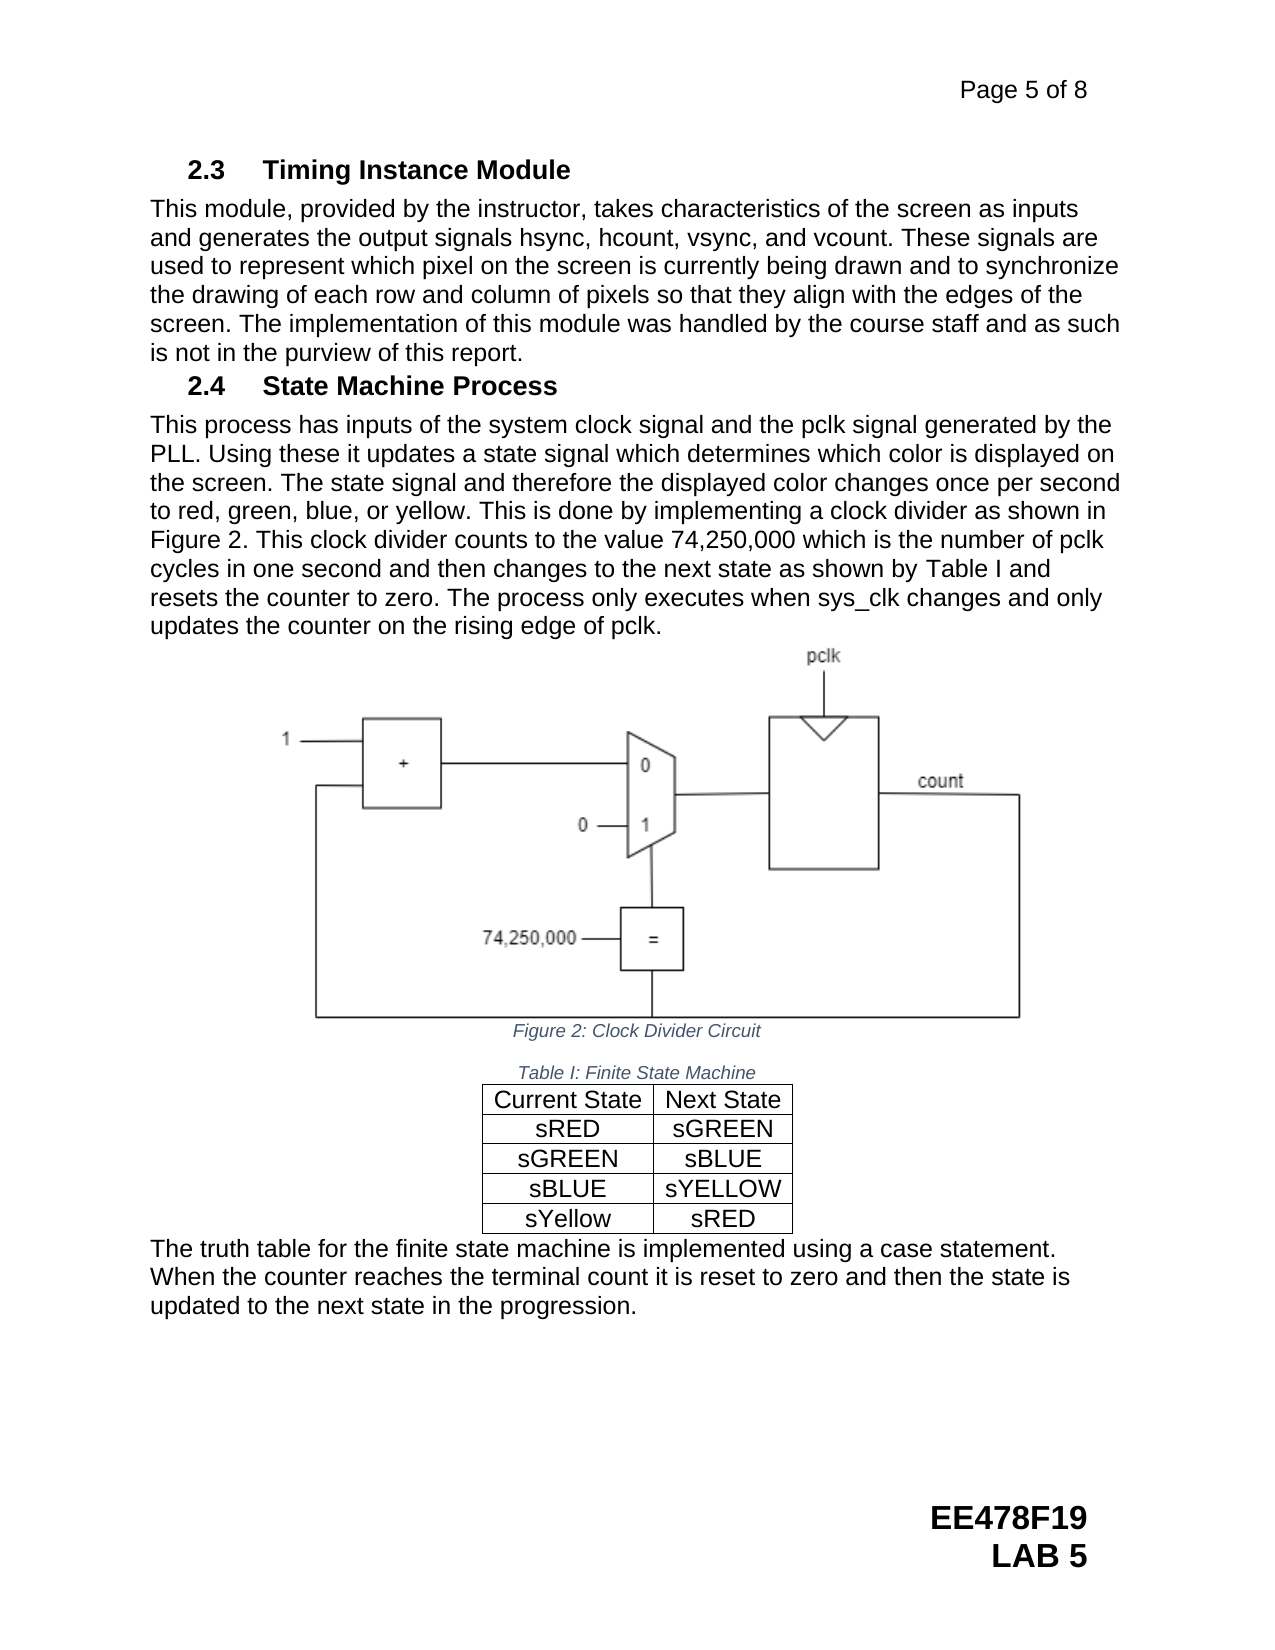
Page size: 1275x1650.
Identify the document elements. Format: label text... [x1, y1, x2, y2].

text This module, provided by the instructor, takes characteristics of the screen as inputs and generates the output signals hsync, hcount, vsync, and vcount. These signals are used to represent which pixel on the screen is currently being drawn and to synchronize the drawing of each row and column of pixels so that they align with the edges of the screen. The implementation of this module was handled by the course staff and as such is not in the purview of this report. [150, 194, 1125, 366]
table_cell sYellow [483, 1204, 653, 1233]
subtitle Timing Instance Module [187, 154, 1125, 185]
table_cell sGREEN [654, 1115, 792, 1143]
table_cell sRED [654, 1204, 792, 1233]
text This process has inputs of the system clock signal and the pclk signal generated by the PLL. Using these it updates a state signal which determines which color is displayed on the screen. The state signal and therefore the displayed color changes once per second to red, green, blue, or yellow. This is done by implementing a clock divider as shown in Figure 2. This clock divider counts to the value 74,250,000 which is the number of pclk cycles in one second and then changes to the next state as shown by Table I and resets the counter to zero. The process only executes when sys_clk changes and only updates the counter on the rising edge of pclk. [150, 410, 1125, 640]
picture [253, 640, 1022, 1020]
table_cell sBLUE [654, 1144, 792, 1173]
table_header Next State [654, 1085, 792, 1113]
text Figure 2: Clock Divider Circuit [150, 1020, 1125, 1041]
text Table I: Finite State Machine [150, 1062, 1125, 1084]
table_cell sBLUE [483, 1174, 653, 1203]
table_cell sRED [483, 1115, 653, 1143]
table_header Current State [483, 1085, 653, 1113]
text The truth table for the finite state machine is implemented using a case statement. When the counter reaches the terminal count it is reset to zero and then the state is updated to the next state in the progression. [150, 1234, 1125, 1320]
table_cell sYELLOW [654, 1174, 792, 1203]
subtitle State Machine Process [187, 370, 1125, 402]
table_cell sGREEN [483, 1144, 653, 1173]
